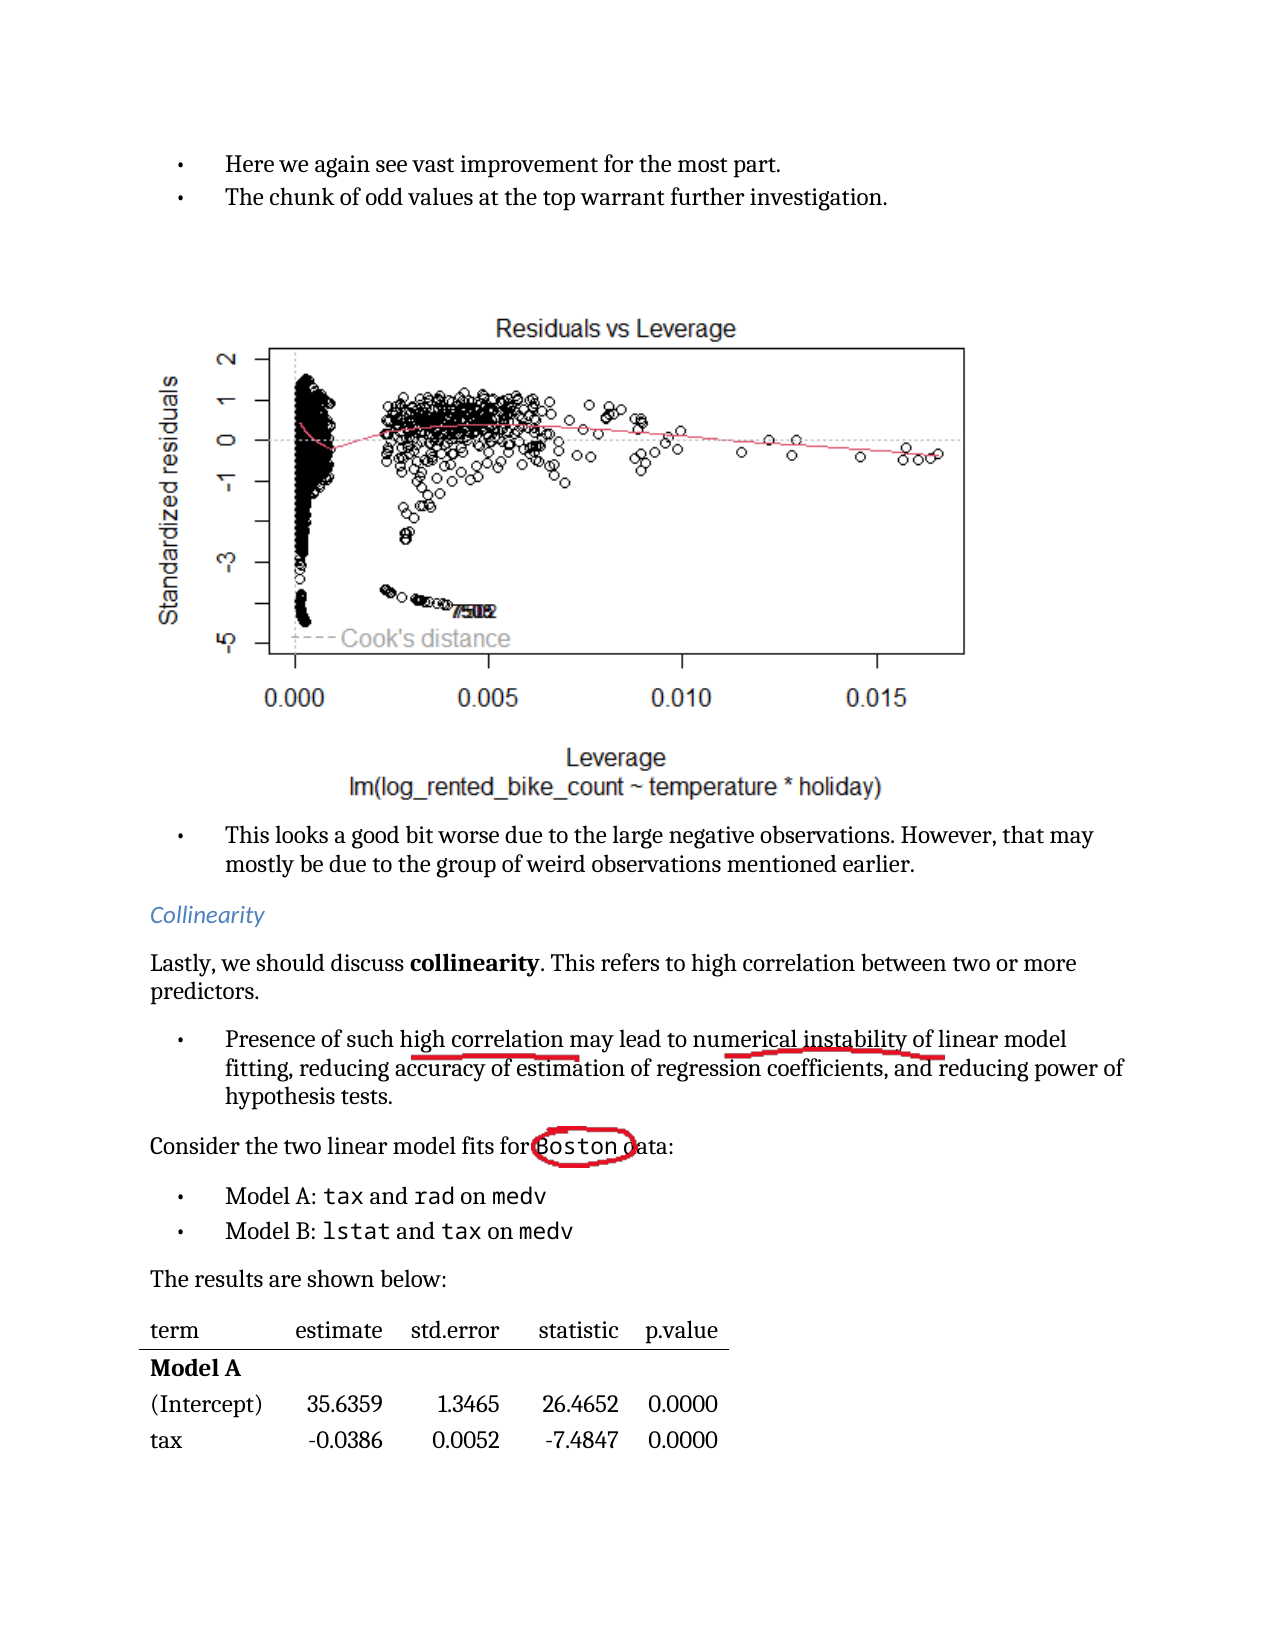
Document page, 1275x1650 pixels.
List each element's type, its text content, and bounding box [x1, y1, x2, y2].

table_cell tax [139, 1423, 279, 1459]
table_cell 0.0000 [630, 1423, 729, 1459]
table_cell 0.0052 [394, 1423, 511, 1459]
table_cell 35.6359 [279, 1386, 394, 1423]
table_cell 1.3465 [394, 1386, 511, 1423]
text Consider the two linear model fits for Boston data: [150, 1130, 531, 1161]
list This looks a good bit worse due to the large negative observations. However, that may mostly be due to the group of weird observations mentioned earlier. [175, 821, 1125, 878]
text Lastly, we should discuss collinearity. This refers to high correlation between two or more predictors. [150, 948, 1125, 1006]
text The results are shown below: [150, 1265, 1125, 1293]
list Model A: tax and rad on medv [175, 1180, 1125, 1211]
table_header estimate [279, 1312, 394, 1348]
picture [411, 1047, 945, 1062]
list Presence of such high correlation may lead to numerical instability of linear model fitting, reducing accuracy of estimation of regression coefficients, and reducing power of hypothesis tests. [175, 1025, 1125, 1111]
table_header statistic [511, 1312, 630, 1348]
picture [531, 1126, 638, 1168]
table_cell -7.4847 [511, 1423, 630, 1459]
table_cell 26.4652 [511, 1386, 630, 1423]
list The chunk of odd values at the top warrant further investigation. [175, 182, 1125, 211]
table_cell (Intercept) [139, 1386, 279, 1423]
table_cell Model A [139, 1350, 729, 1386]
subtitle Collinearity [150, 899, 1125, 930]
table_header term [139, 1312, 279, 1348]
text Consider the two linear model fits for Boston data: [638, 1130, 1125, 1161]
table_header std.error [394, 1312, 511, 1348]
table_cell -0.0386 [279, 1423, 394, 1459]
list Model B: lstat and tax on medv [175, 1215, 1125, 1246]
table_header p.value [630, 1312, 729, 1348]
list Here we again see vast improvement for the most part. [175, 150, 1125, 179]
table_cell 0.0000 [630, 1386, 729, 1423]
picture [150, 230, 1025, 803]
